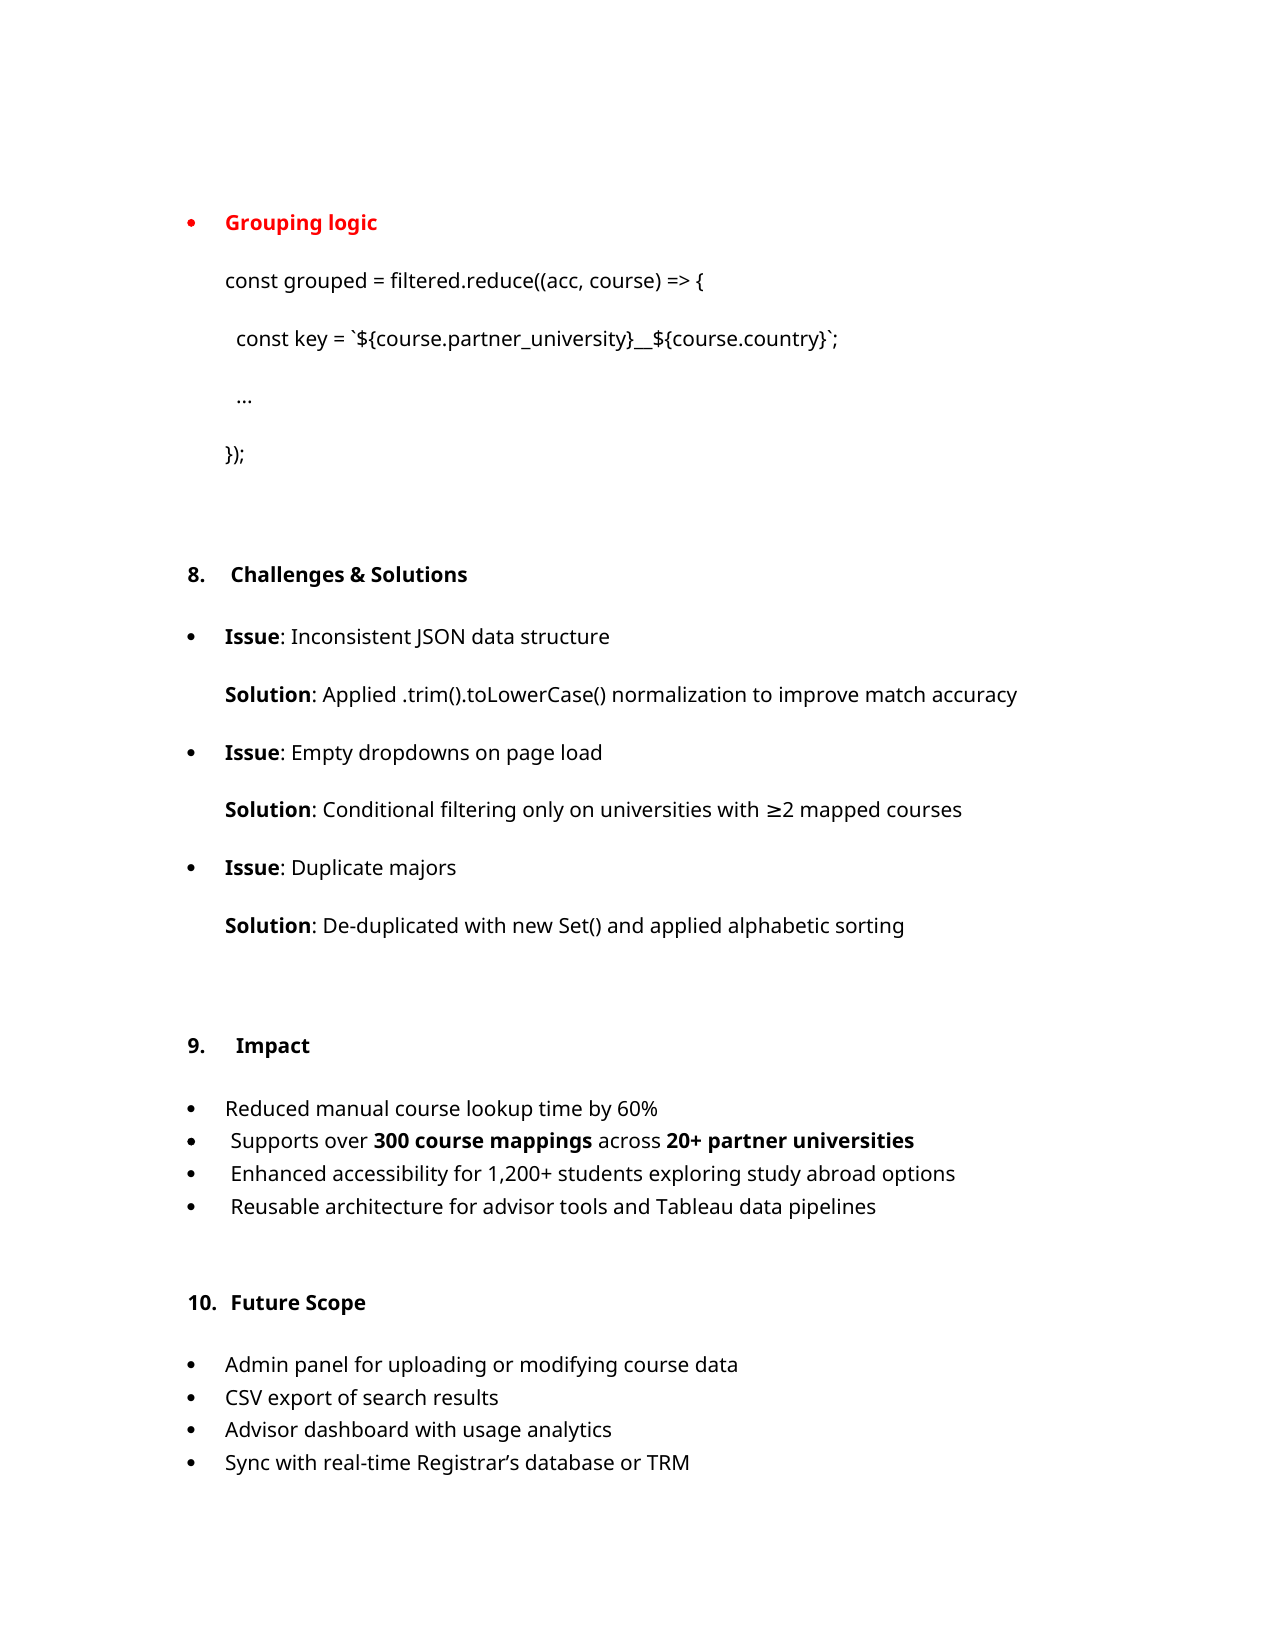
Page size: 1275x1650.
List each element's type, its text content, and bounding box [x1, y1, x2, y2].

text Solution: Applied .trim().toLowerCase() normalization to improve match accuracy [150, 680, 1125, 708]
text ... [225, 382, 1125, 410]
list Issue: Empty dropdowns on page load [187, 738, 1125, 766]
subtitle Impact [187, 1032, 1125, 1060]
list Sync with real-time Registrar’s database or TRM [187, 1448, 1125, 1477]
list CSV export of search results [187, 1383, 1125, 1411]
text Solution: De-duplicated with new Set() and applied alphabetic sorting [150, 911, 1125, 940]
text const key = `${course.partner_university}__${course.country}`; [225, 324, 1125, 352]
list Enhanced accessibility for 1,200+ students exploring study abroad options [187, 1159, 1125, 1188]
list Grouping logic [187, 208, 1125, 236]
subtitle Future Scope [187, 1288, 1125, 1316]
text const grouped = filtered.reduce((acc, course) => { [225, 266, 1125, 294]
list Issue: Duplicate majors [187, 853, 1125, 882]
subtitle Challenges & Solutions [187, 560, 1125, 588]
text Solution: Conditional filtering only on universities with ≥2 mapped courses [150, 796, 1125, 824]
text }); [225, 439, 1125, 468]
list Reduced manual course lookup time by 60% [187, 1094, 1125, 1122]
list Issue: Inconsistent JSON data structure [187, 622, 1125, 650]
list Advisor dashboard with usage analytics [187, 1416, 1125, 1444]
list Admin panel for uploading or modifying course data [187, 1350, 1125, 1378]
list Supports over 300 course mappings across 20+ partner universities [187, 1127, 1125, 1155]
list Reusable architecture for advisor tools and Tableau data pipelines [187, 1192, 1125, 1221]
